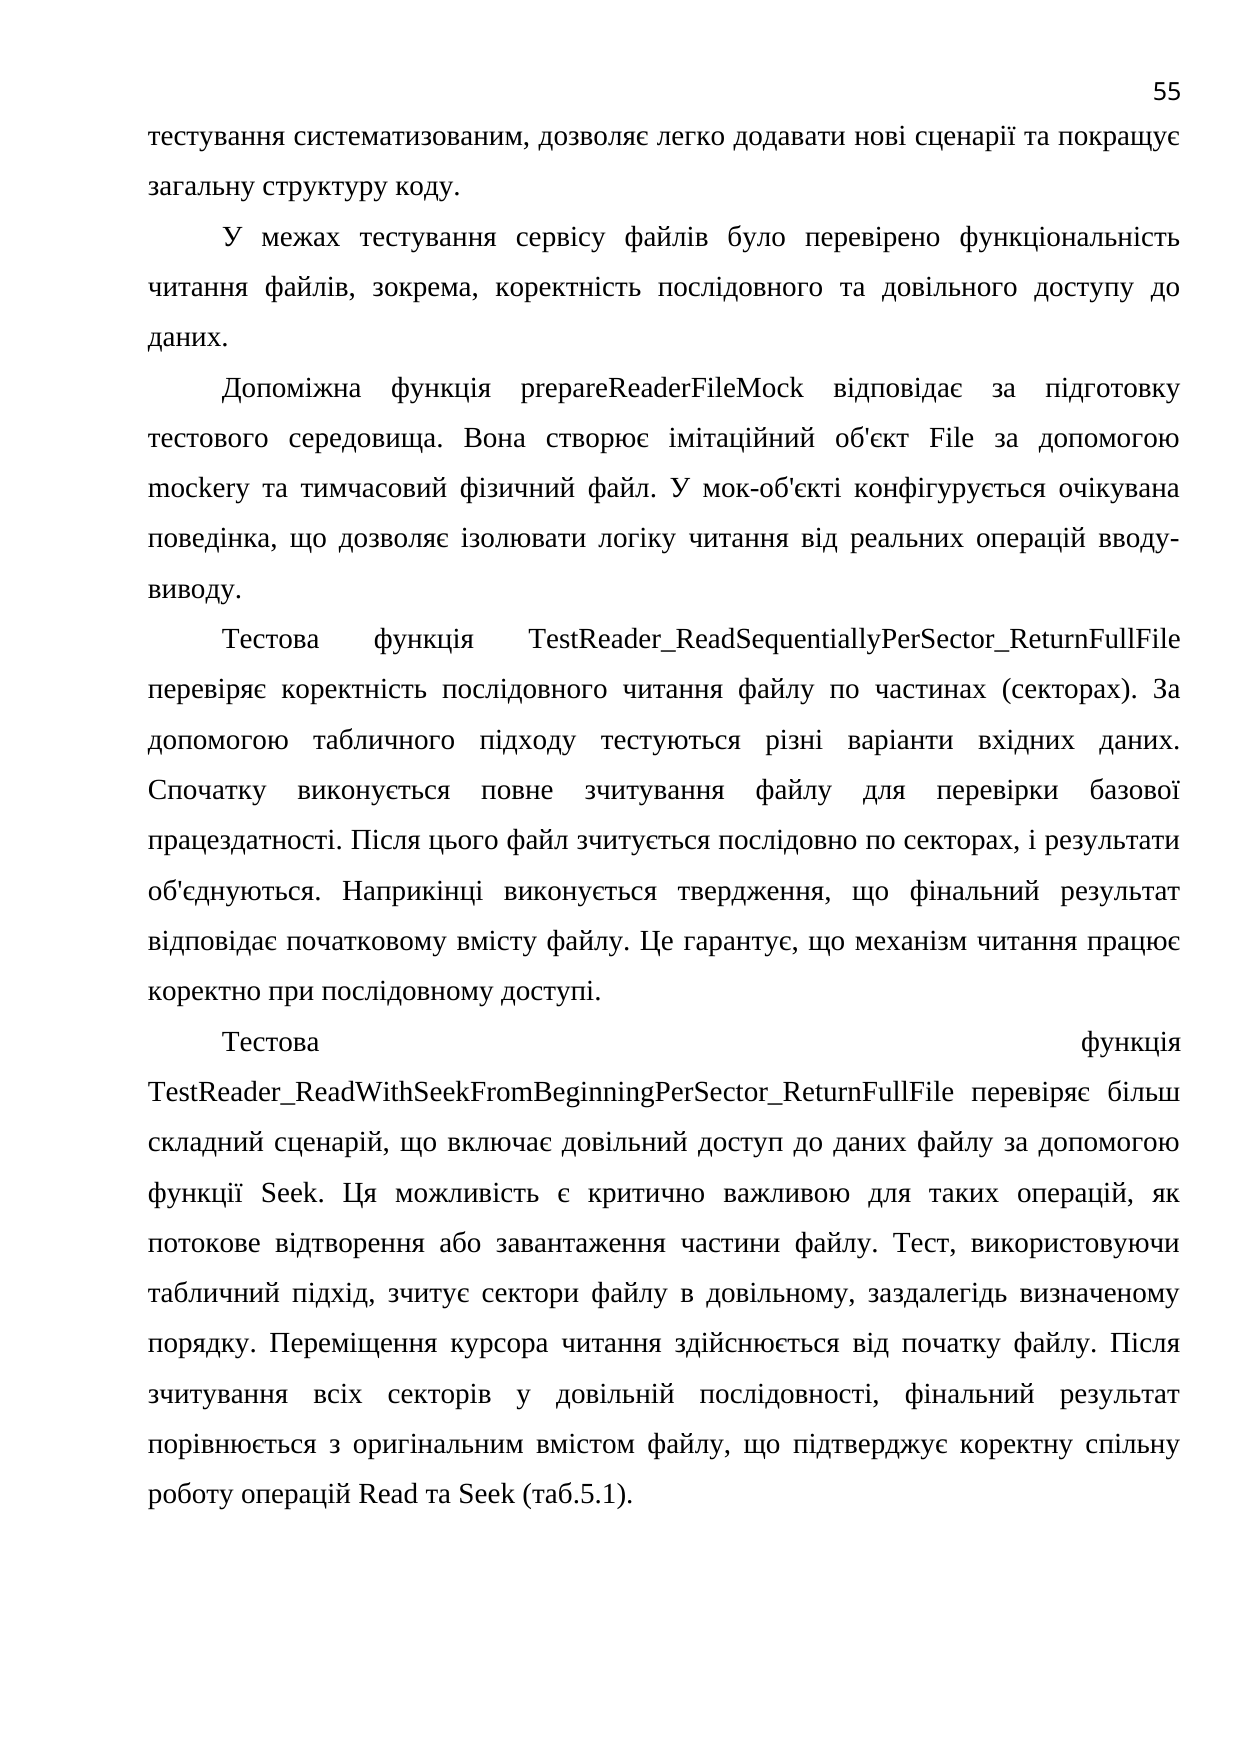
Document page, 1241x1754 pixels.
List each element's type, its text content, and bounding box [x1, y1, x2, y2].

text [148, 118, 1181, 202]
text Тестова функція TestReader_ReadSequentiallyPerSector_ReturnFullFile перевіряє коректність послідовного читання файлу по частинах (секторах). За допомогою табличного підходу тестуються різні варіанти вхідних даних. Спочатку виконується повне зчитування файлу для перевірки базової працездатності. Після цього файл зчитується послідовно по секторах, і результати об'єднуються. Наприкінці виконується твердження, що фінальний результат відповідає початковому вмісту файлу. Це гарантує, що механізм читання працює коректно при послідовному доступі. [148, 621, 1181, 1007]
text У межах тестування сервісу файлів було перевірено функціональність читання файлів, зокрема, коректність послідовного та довільного доступу до даних. [148, 219, 1181, 353]
text Тестова функція TestReader_ReadWithSeekFromBeginningPerSector_ReturnFullFile перевіряє більш складний сценарій, що включає довільний доступ до даних файлу за допомогою функції Seek. Ця можливість є критично важливою для таких операцій, як потокове відтворення або завантаження частини файлу. Тест, використовуючи табличний підхід, зчитує сектори файлу в довільному, заздалегідь визначеному порядку. Переміщення курсора читання здійснюється від початку файлу. Після зчитування всіх секторів у довільній послідовності, фінальний результат порівнюється з оригінальним вмістом файлу, що підтверджує коректну спільну роботу операцій Read та Seek (таб.5.1). [148, 1024, 1181, 1510]
text Допоміжна функція prepareReaderFileMock відповідає за підготовку тестового середовища. Вона створює імітаційний об'єкт File за допомогою mockery та тимчасовий фізичний файл. У мок-об'єкті конфігурується очікувана поведінка, що дозволяє ізолювати логіку читання від реальних операцій вводу-виводу. [148, 370, 1181, 604]
